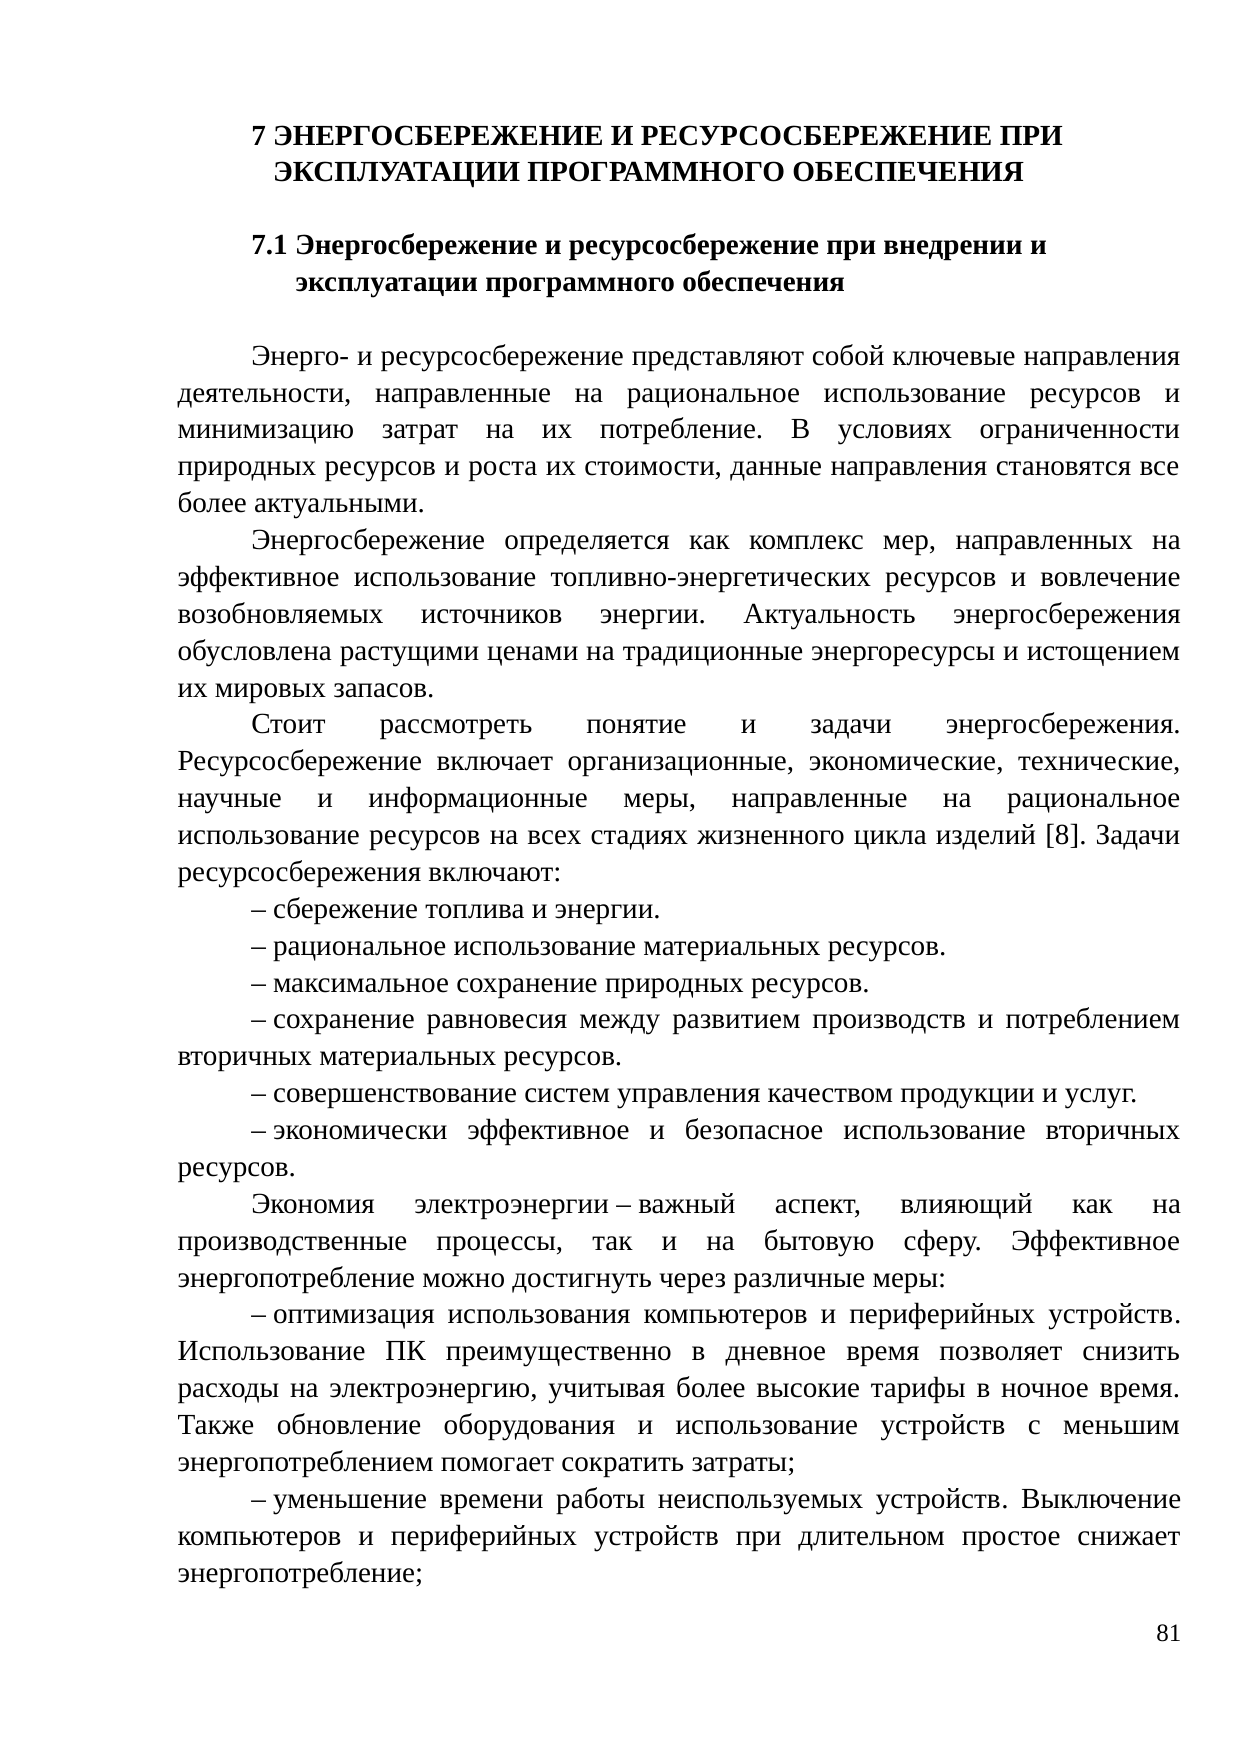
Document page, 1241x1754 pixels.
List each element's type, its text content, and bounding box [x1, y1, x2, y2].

text – максимальное сохранение природных ресурсов. [177, 965, 1181, 998]
subtitle ЭКСПЛУАТАЦИИ ПРОГРАММНОГО ОБЕСПЕЧЕНИЯ [251, 154, 1181, 188]
subtitle 7 ЭНЕРГОСБЕРЕЖЕНИЕ И РЕСУРСОСБЕРЕЖЕНИЕ ПРИ [251, 118, 1181, 152]
text – совершенствование систем управления качеством продукции и услуг. [177, 1075, 1181, 1109]
text – рациональное использование материальных ресурсов. [177, 928, 1181, 961]
text – уменьшение времени работы неиспользуемых устройств. Выключение компьютеров и периферийных устройств при длительном простое снижает энергопотребление; [177, 1481, 1181, 1588]
text Стоит рассмотреть понятие и задачи энергосбережения. Ресурсосбережение включает организационные, экономические, технические, научные и информационные меры, направленные на рациональное использование ресурсов на всех стадиях жизненного цикла изделий [8]. Задачи ресурсосбережения включают: [177, 707, 1181, 888]
text – экономически эффективное и безопасное использование вторичных ресурсов. [177, 1112, 1181, 1183]
text Энерго- и ресурсосбережение представляют собой ключевые направления деятельности, направленные на рациональное использование ресурсов и минимизацию затрат на их потребление. В условиях ограниченности природных ресурсов и роста их стоимости, данные направления становятся все более актуальными. [177, 338, 1181, 519]
text Энергосбережение определяется как комплекс мер, направленных на эффективное использование топливно-энергетических ресурсов и вовлечение возобновляемых источников энергии. Актуальность энергосбережения обусловлена растущими ценами на традиционные энергоресурсы и истощением их мировых запасов. [177, 522, 1181, 703]
subtitle 7.1 Энергосбережение и ресурсосбережение при внедрении и эксплуатации программного обеспечения [251, 227, 1181, 298]
text Экономия электроэнергии – важный аспект, влияющий как на производственные процессы, так и на бытовую сферу. Эффективное энергопотребление можно достигнуть через различные меры: [177, 1186, 1181, 1293]
text – сбережение топлива и энергии. [177, 891, 1181, 924]
text – оптимизация использования компьютеров и периферийных устройств. Использование ПК преимущественно в дневное время позволяет снизить расходы на электроэнергию, учитывая более высокие тарифы в ночное время. Также обновление оборудования и использование устройств с меньшим энергопотреблением помогает сократить затраты; [177, 1297, 1181, 1478]
text – сохранение равновесия между развитием производств и потреблением вторичных материальных ресурсов. [177, 1002, 1181, 1072]
